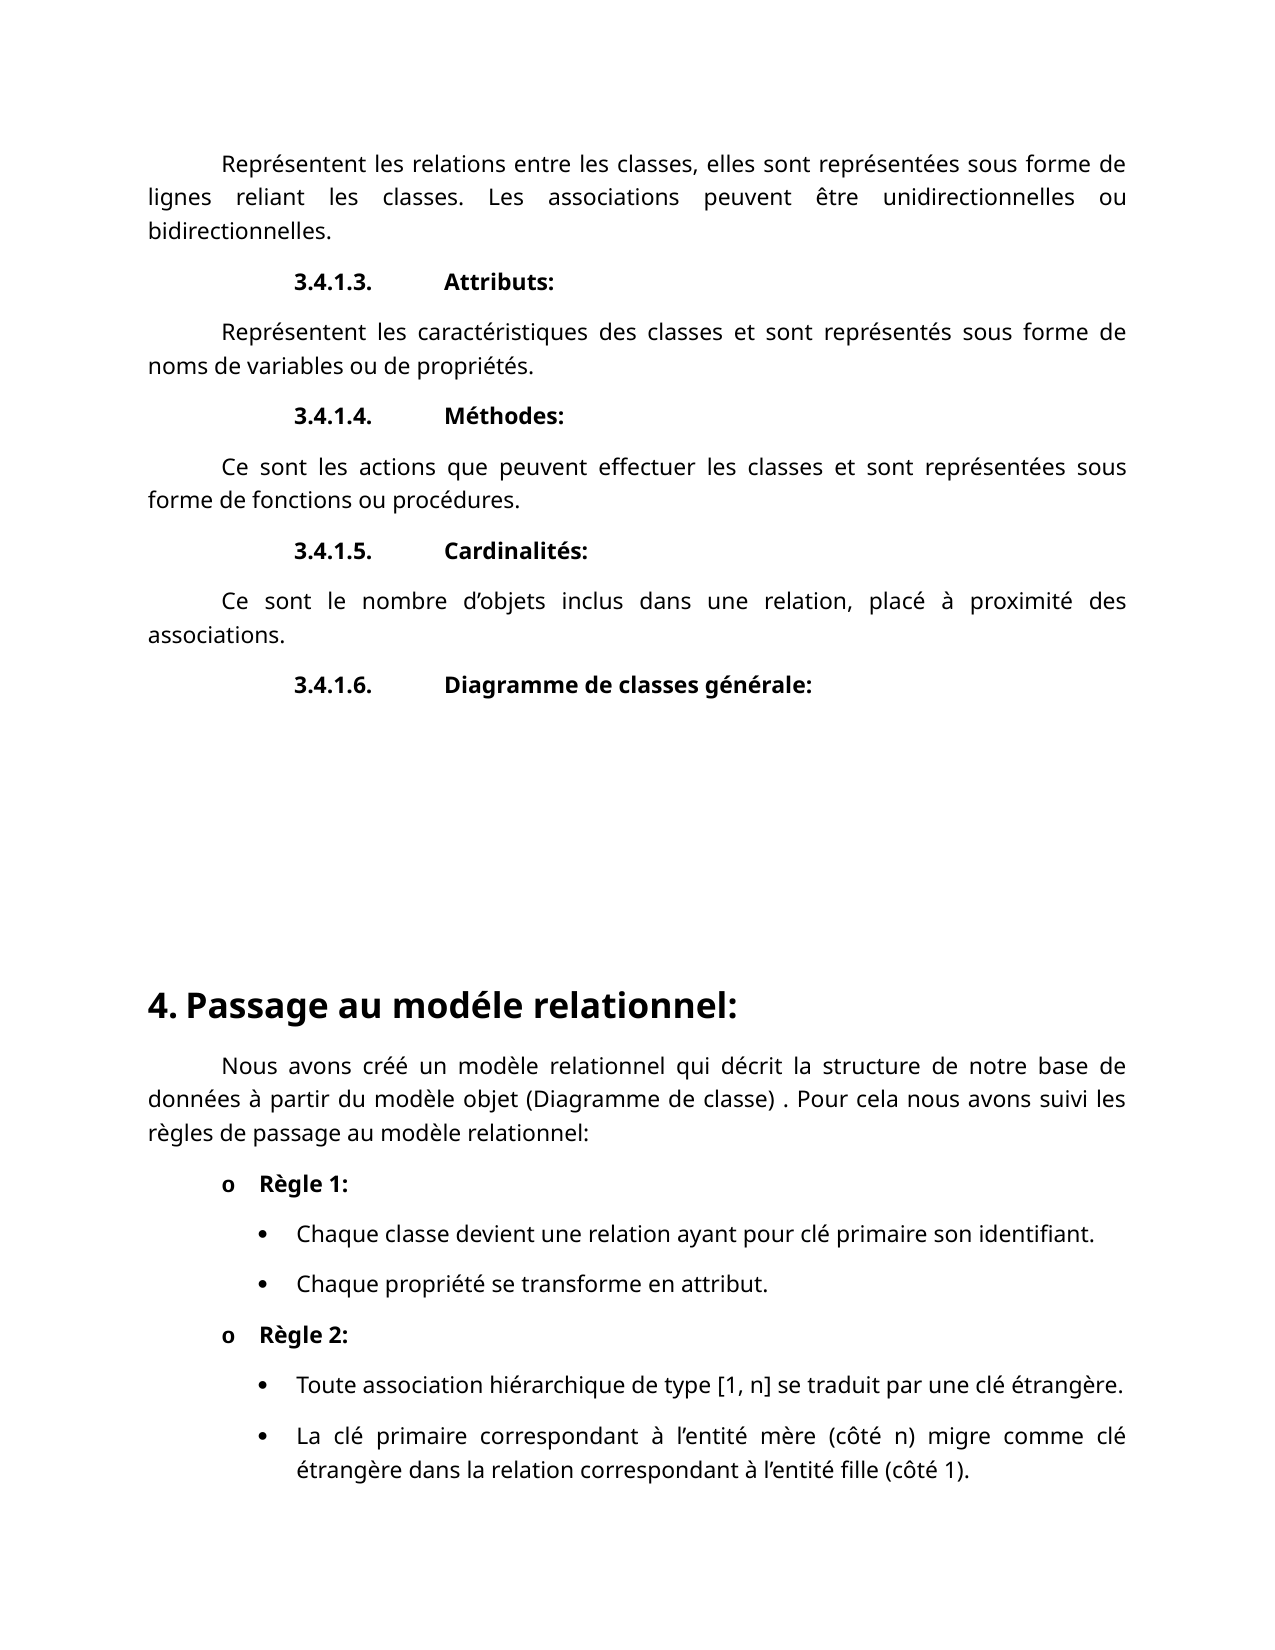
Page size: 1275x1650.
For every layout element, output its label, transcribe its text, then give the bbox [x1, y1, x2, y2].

list Attributs: [294, 266, 1127, 297]
list Cardinalités: [294, 535, 1127, 566]
text Nous avons créé un modèle relationnel qui décrit la structure de notre base de données à partir du modèle objet (Diagramme de classe) . Pour cela nous avons suivi les règles de passage au modèle relationnel: [148, 1049, 1127, 1148]
text Ce sont le nombre d’objets inclus dans une relation, placé à proximité des associations. [148, 585, 1127, 650]
list Chaque classe devient une relation ayant pour clé primaire son identifiant. [259, 1218, 1127, 1249]
list Diagramme de classes générale: [294, 669, 1127, 701]
text Représentent les caractéristiques des classes et sont représentés sous forme de noms de variables ou de propriétés. [148, 316, 1127, 381]
text Passage au modéle relationnel: [148, 981, 1127, 1029]
list Règle 1: [221, 1167, 1127, 1199]
list Règle 2: [221, 1319, 1127, 1350]
list Chaque propriété se transforme en attribut. [259, 1268, 1127, 1300]
list Toute association hiérarchique de type [1, n] se traduit par une clé étrangère. [259, 1369, 1127, 1401]
list La clé primaire correspondant à l’entité mère (côté n) migre comme clé étrangère dans la relation correspondant à l’entité fille (côté 1). [259, 1420, 1127, 1485]
text Ce sont les actions que peuvent effectuer les classes et sont représentées sous forme de fonctions ou procédures. [148, 451, 1127, 516]
list Méthodes: [294, 400, 1127, 431]
text Représentent les relations entre les classes, elles sont représentées sous forme de lignes reliant les classes. Les associations peuvent être unidirectionnelles ou bidirectionnelles. [148, 148, 1127, 246]
